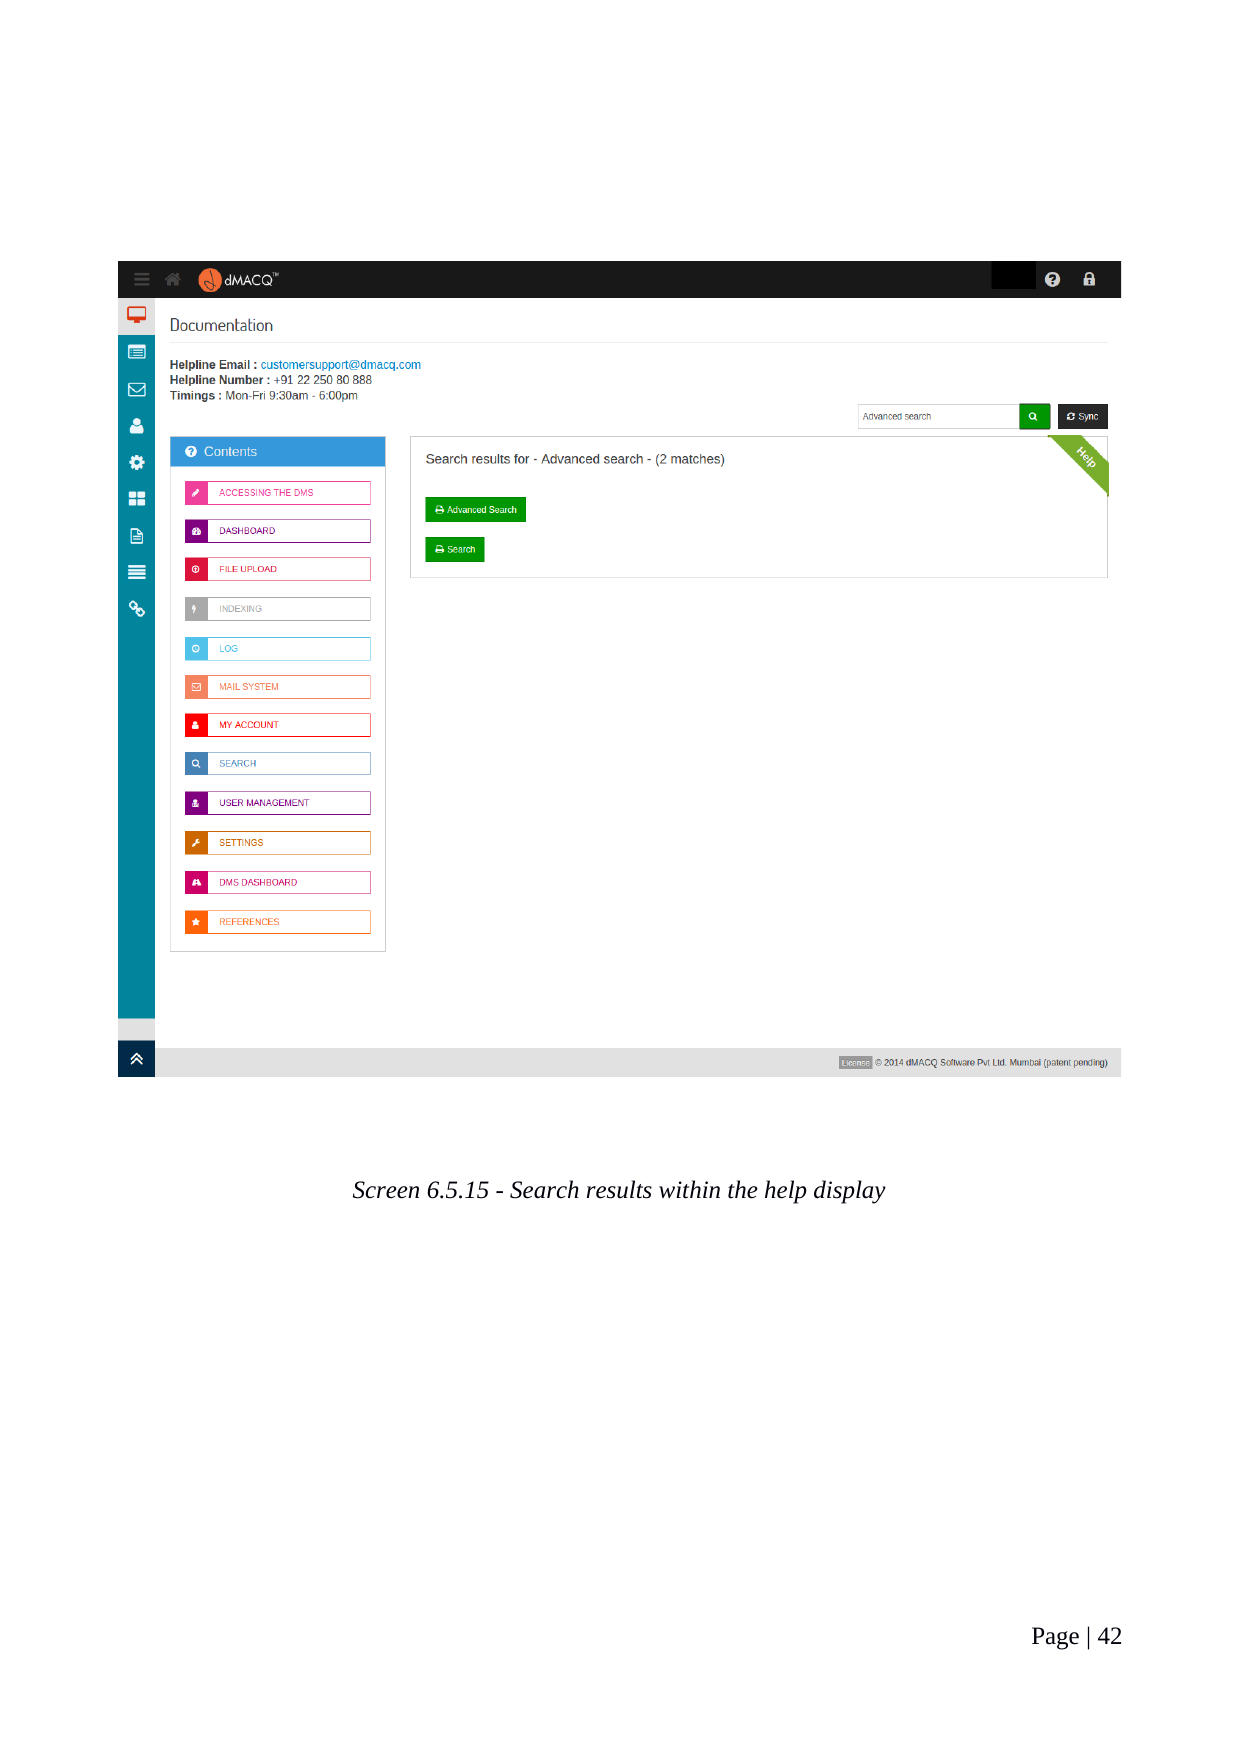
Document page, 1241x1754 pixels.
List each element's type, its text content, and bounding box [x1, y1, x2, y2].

picture [118, 261, 1122, 1077]
